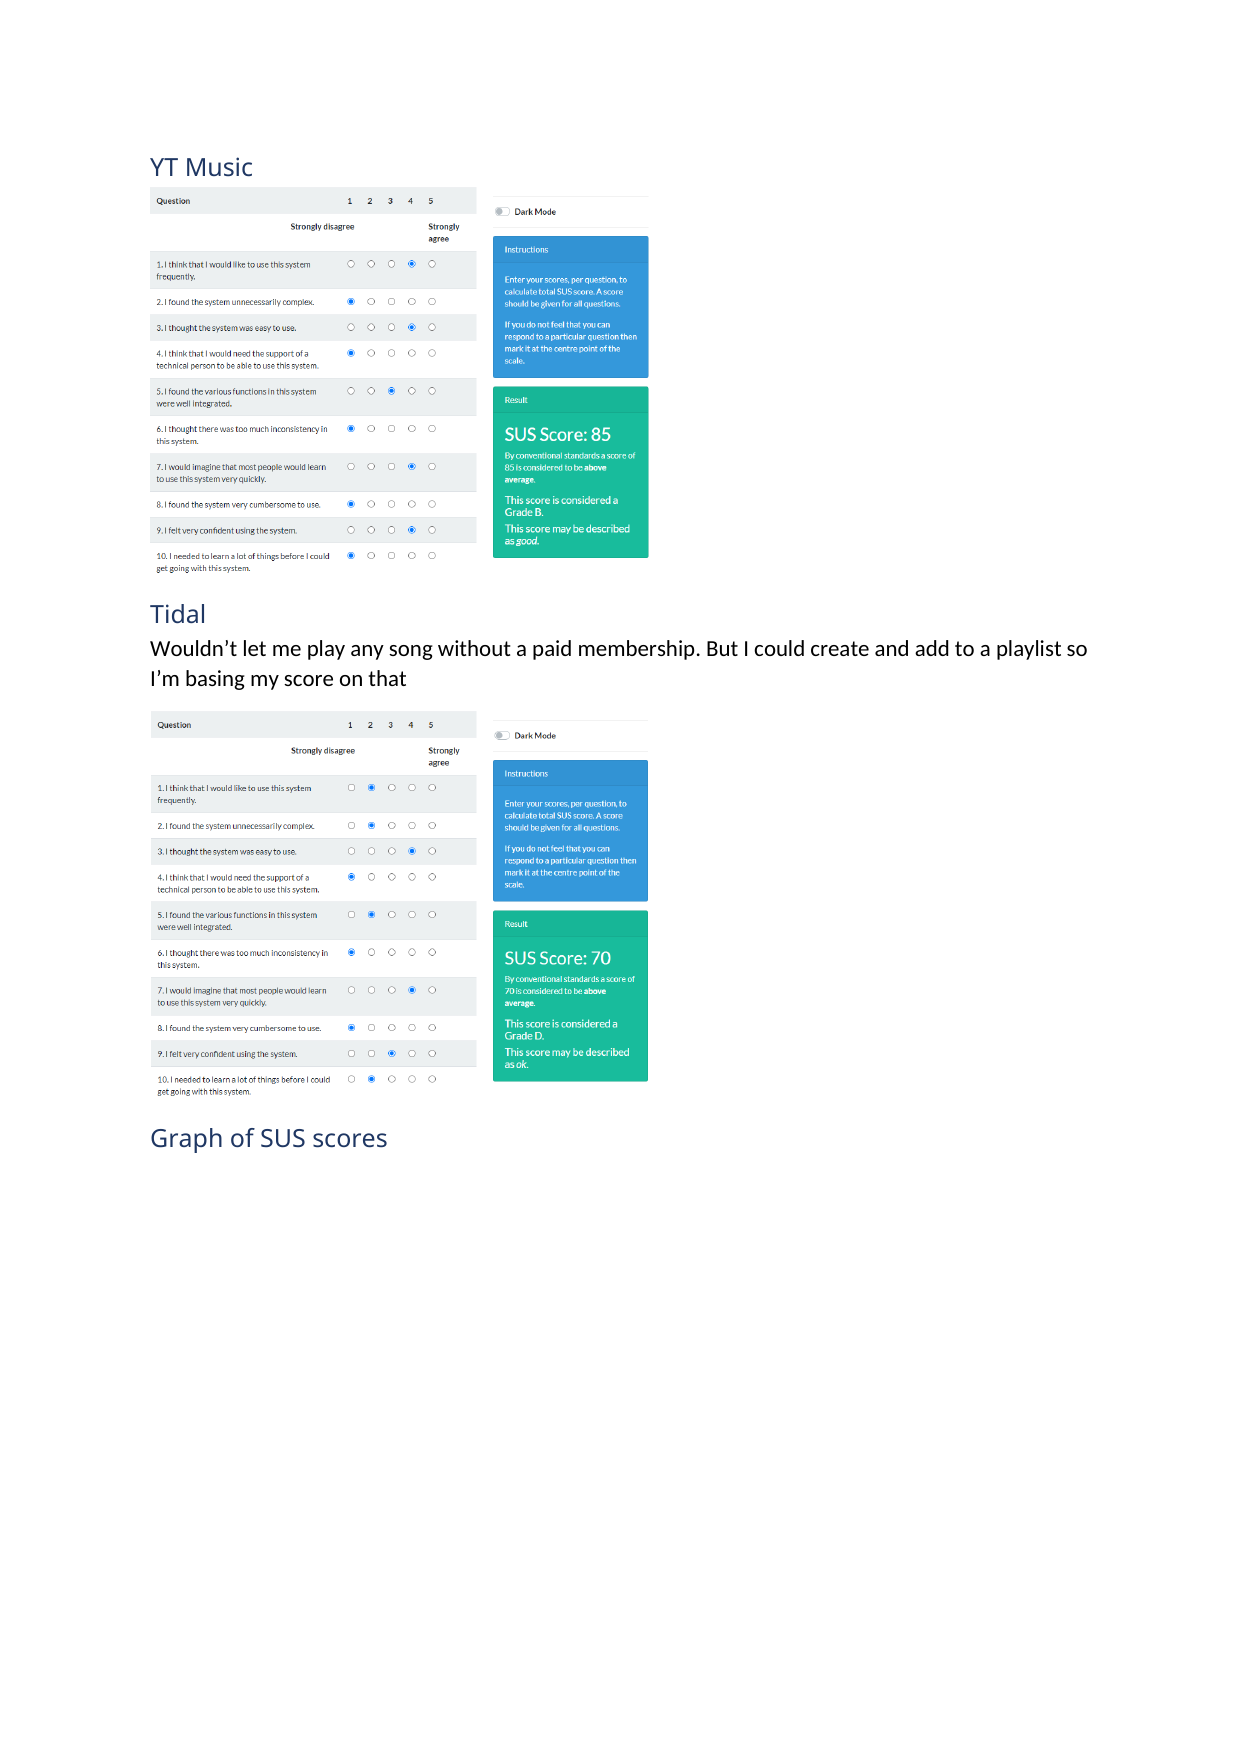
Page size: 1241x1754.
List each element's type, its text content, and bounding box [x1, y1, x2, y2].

picture [150, 186, 649, 578]
subtitle YT Music [150, 150, 1090, 184]
subtitle Tidal [150, 597, 1090, 631]
picture [150, 710, 650, 1102]
text Wouldn’t let me play any song without a paid membership. But I could create and add to a playlist so I’m basing my score on that [150, 634, 1090, 692]
subtitle Graph of SUS scores [150, 1121, 1090, 1155]
